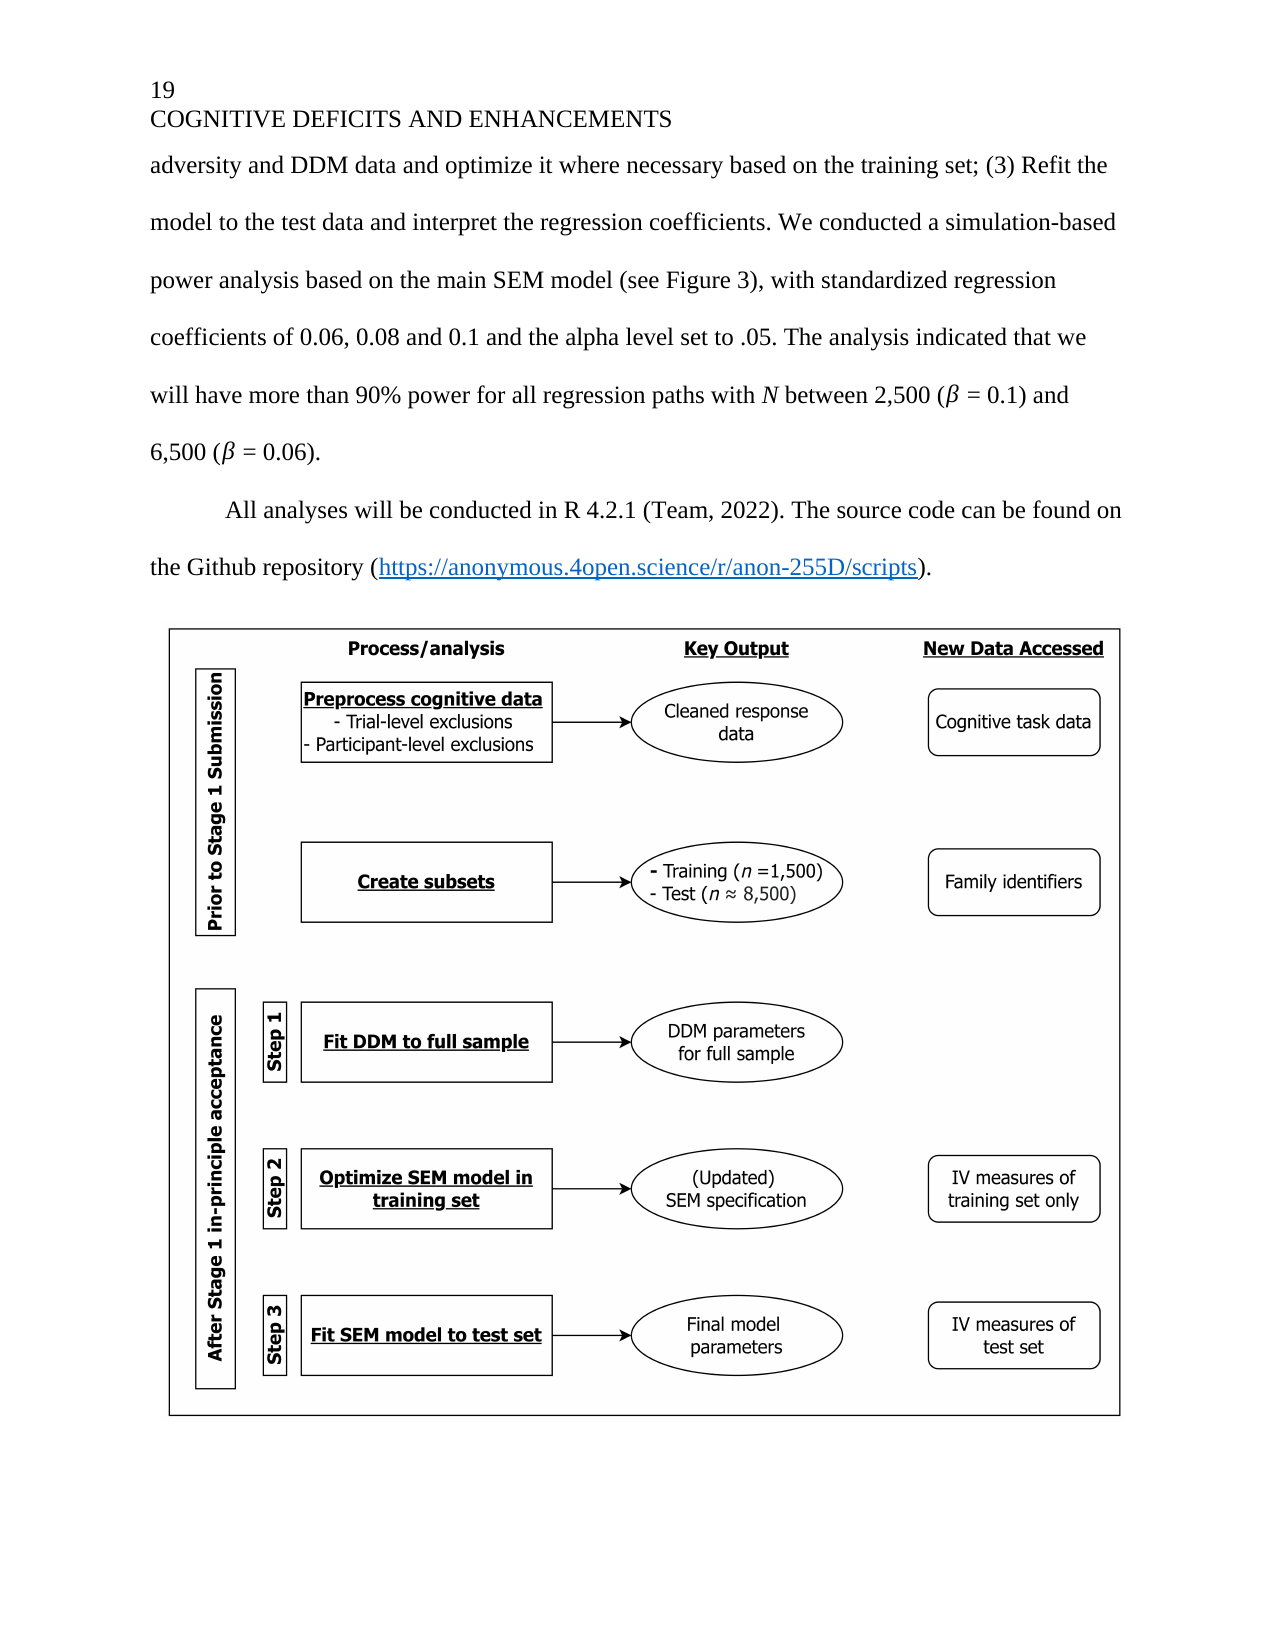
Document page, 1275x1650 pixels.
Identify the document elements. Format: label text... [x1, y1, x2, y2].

text All analyses will be conducted in R 4.2.1 (Team, 2022). The source code can be found on the Github repository (https://anonymous.4open.science/r/anon-255D/scripts). [150, 495, 1125, 581]
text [150, 150, 1125, 466]
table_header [150, 623, 1125, 1451]
picture [161, 622, 1125, 1422]
